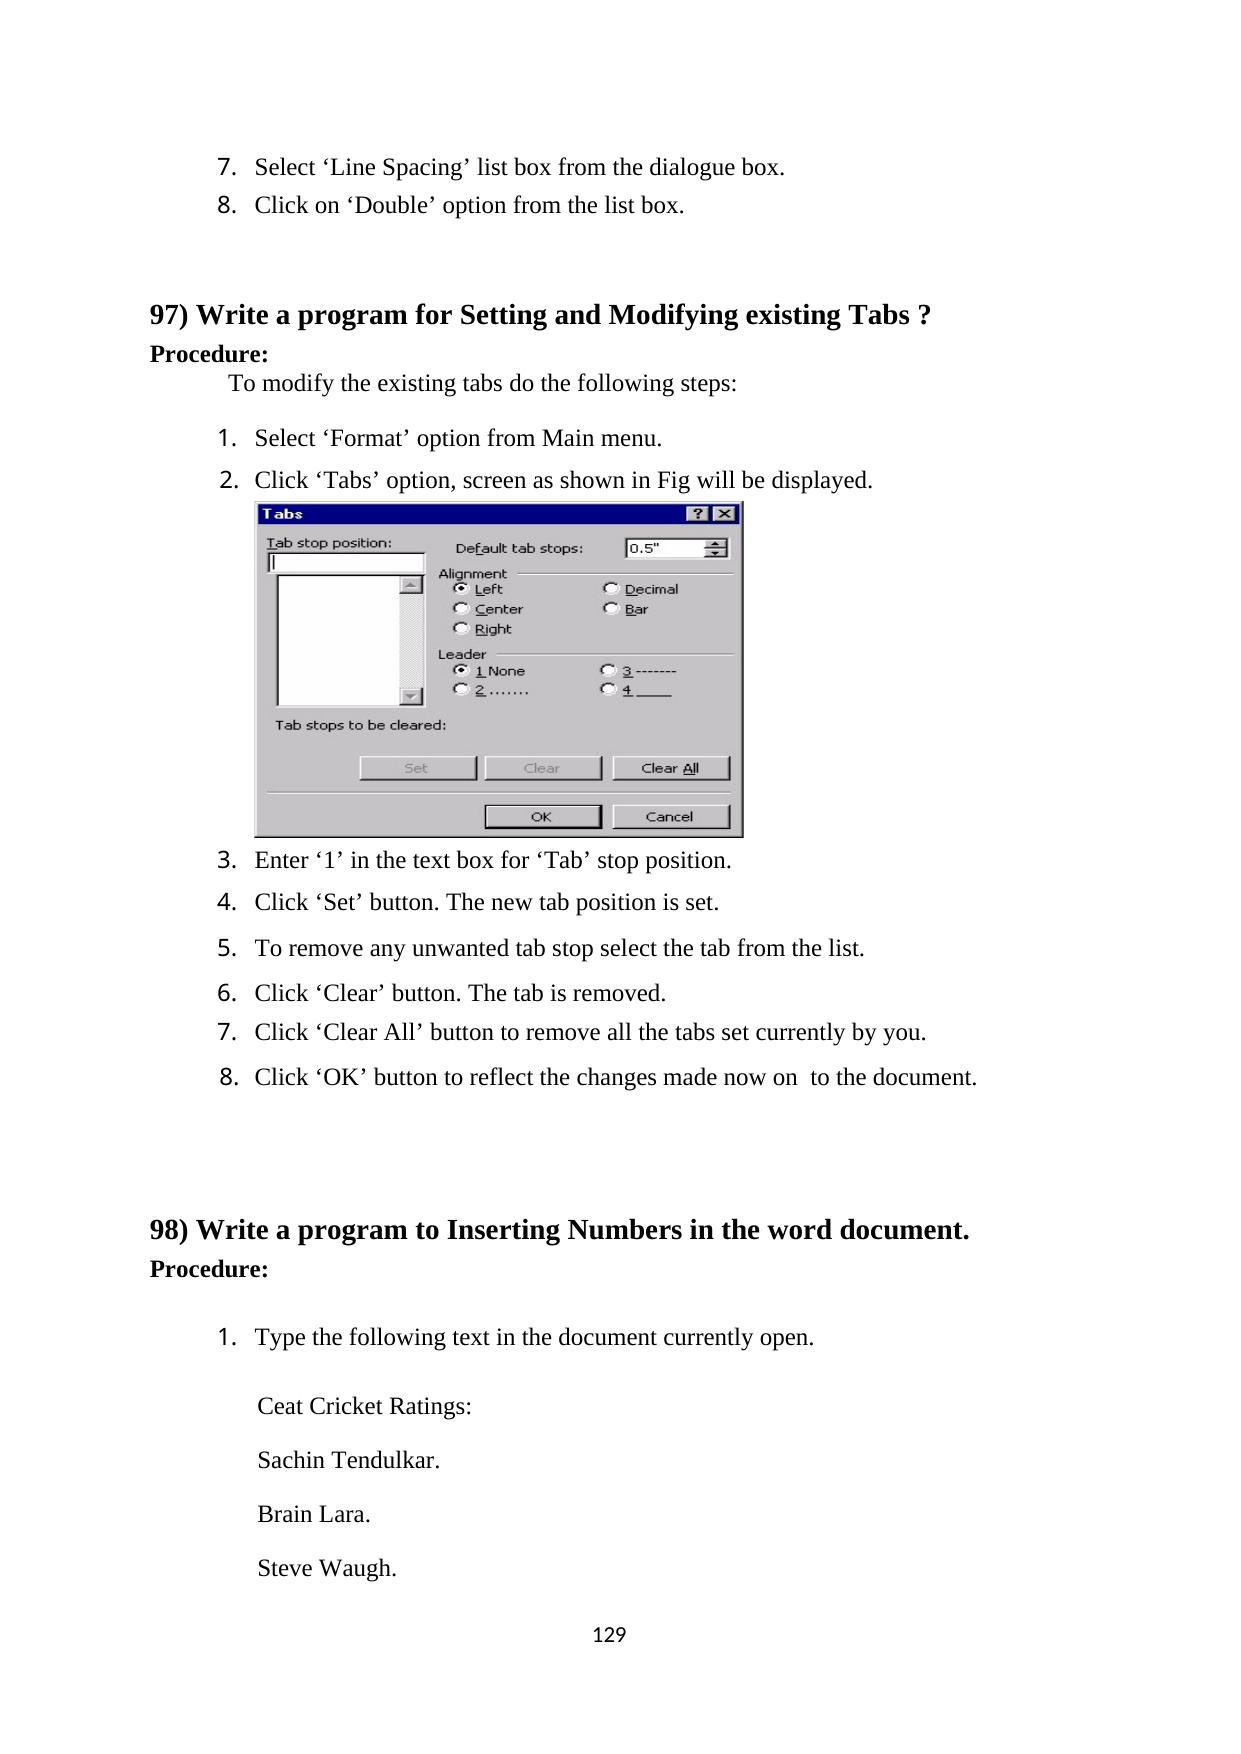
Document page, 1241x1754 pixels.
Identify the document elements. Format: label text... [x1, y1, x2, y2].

subtitle Procedure: [149, 1254, 1090, 1283]
list To remove any unwanted tab stop select the tab from the list. [217, 931, 1079, 963]
list Type the following text in the document currently open. [217, 1319, 1079, 1352]
picture [254, 501, 744, 838]
list Enter ‘1’ in the text box for ‘Tab’ stop position. [217, 842, 1079, 875]
list Click ‘Clear’ button. The tab is removed. [217, 976, 1079, 1009]
text Brain Lara. [257, 1499, 1079, 1528]
subtitle Procedure: [149, 339, 1090, 368]
list Click on ‘Double’ option from the list box. [217, 188, 1079, 221]
text To modify the existing tabs do the following steps: [221, 368, 1090, 397]
list Click ‘Clear All’ button to remove all the tabs set currently by you. [217, 1014, 1079, 1047]
list Click ‘OK’ button to reflect the changes made now on to the document. [219, 1060, 1079, 1093]
text Sachin Tendulkar. [257, 1445, 1079, 1474]
list Click ‘Tabs’ option, screen as shown in Fig will be displayed. [219, 463, 1079, 496]
list Select ‘Format’ option from Main menu. [217, 420, 1079, 453]
subtitle 98) Write a program to Inserting Numbers in the word document. [149, 1212, 1090, 1246]
list Select ‘Line Spacing’ list box from the dialogue box. [217, 150, 1079, 183]
list Click ‘Set’ button. The new tab position is set. [217, 885, 1079, 918]
text Ceat Cricket Ratings: [257, 1391, 1079, 1420]
text Steve Waugh. [257, 1553, 1079, 1581]
subtitle 97) Write a program for Setting and Modifying existing Tabs ? [149, 297, 1090, 331]
